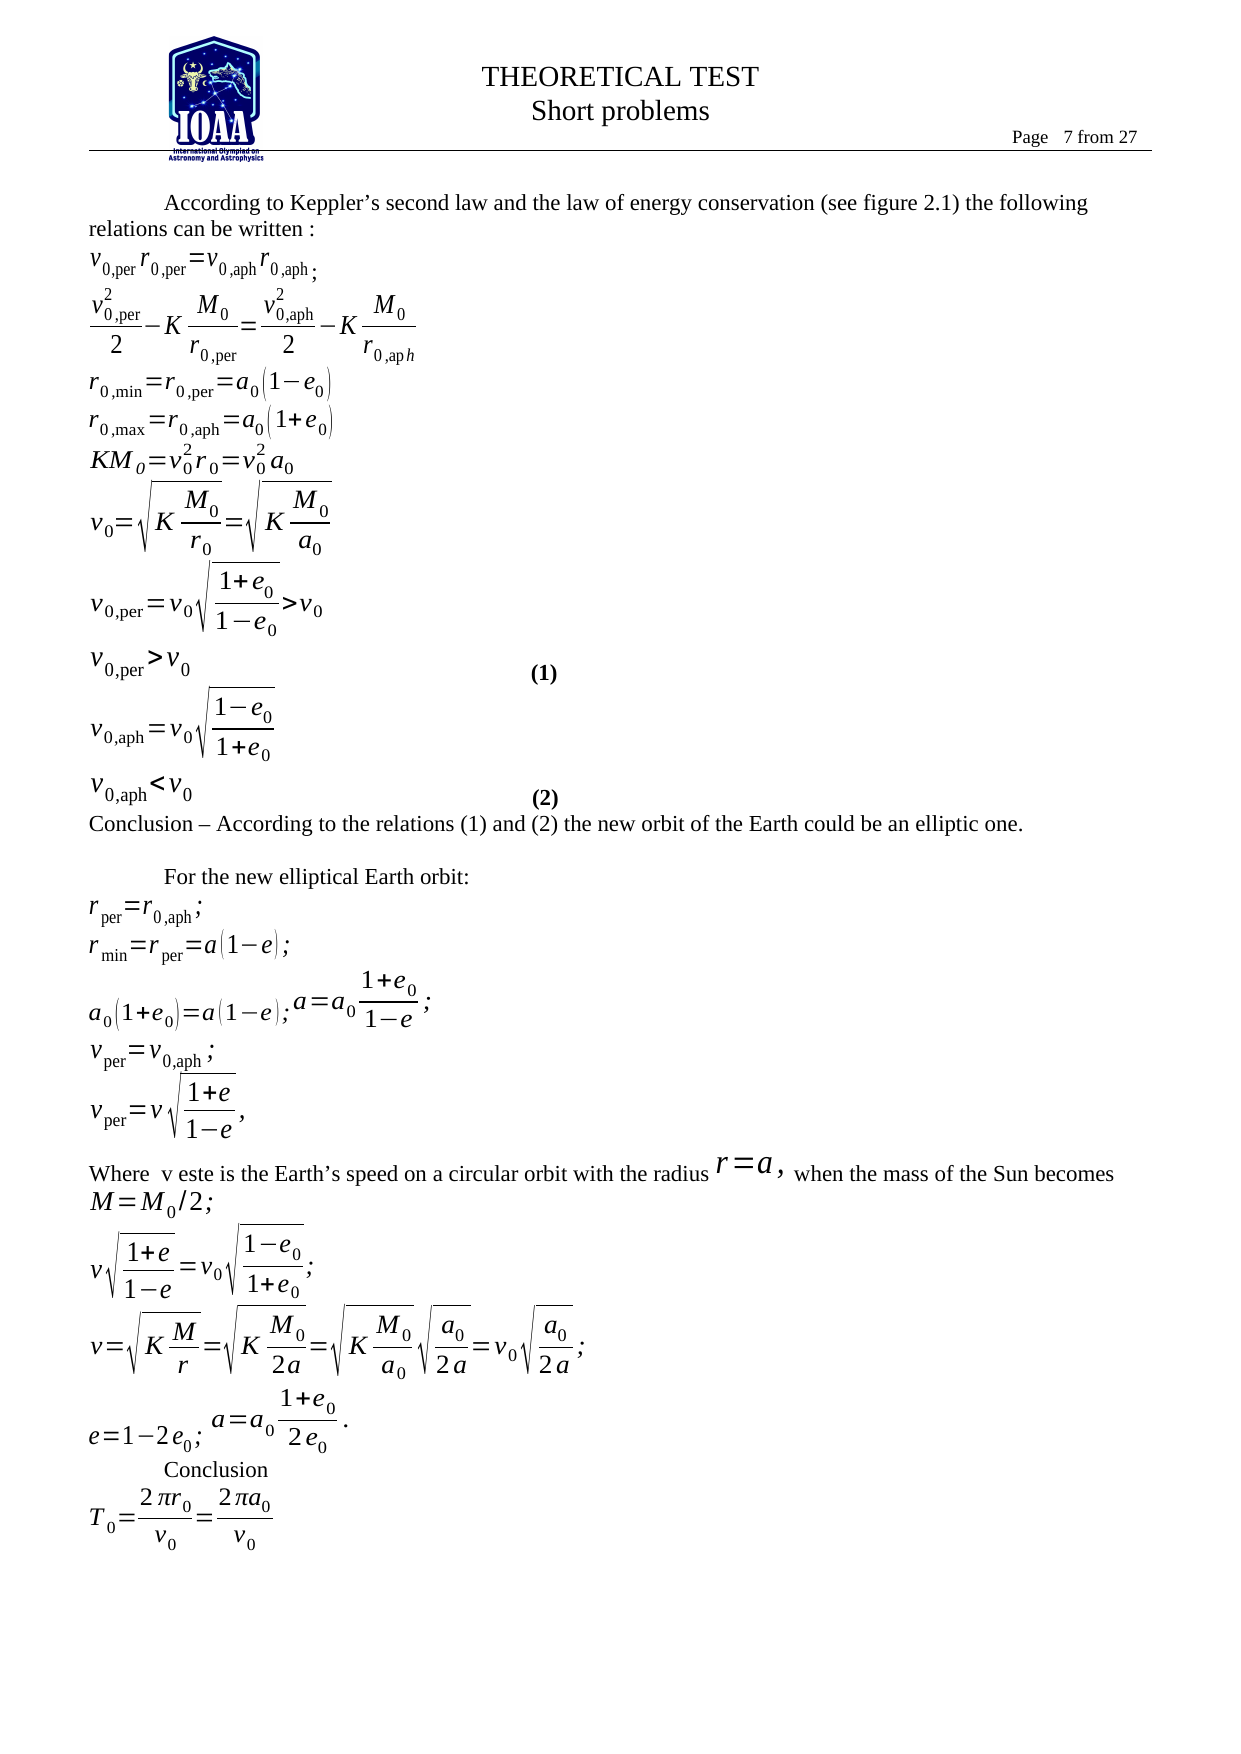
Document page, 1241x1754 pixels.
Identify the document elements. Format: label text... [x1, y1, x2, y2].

text (2) [89, 766, 1152, 811]
picture [168, 36, 264, 150]
text According to Keppler’s second law and the law of energy conservation (see figure 2.1) the following relations can be written : [89, 189, 1152, 242]
text Conclusion – According to the relations (1) and (2) the new orbit of the Earth could be an elliptic one. [89, 811, 1152, 837]
text Where v este is the Earth’s speed on a circular orbit with the radius when the mass of the Sun becomes [89, 1143, 1152, 1223]
text For the new elliptical Earth orbit: [89, 863, 1152, 889]
text (1) [89, 641, 1152, 685]
picture [168, 151, 264, 162]
text ; [89, 242, 1152, 285]
text Conclusion [89, 1457, 1152, 1483]
